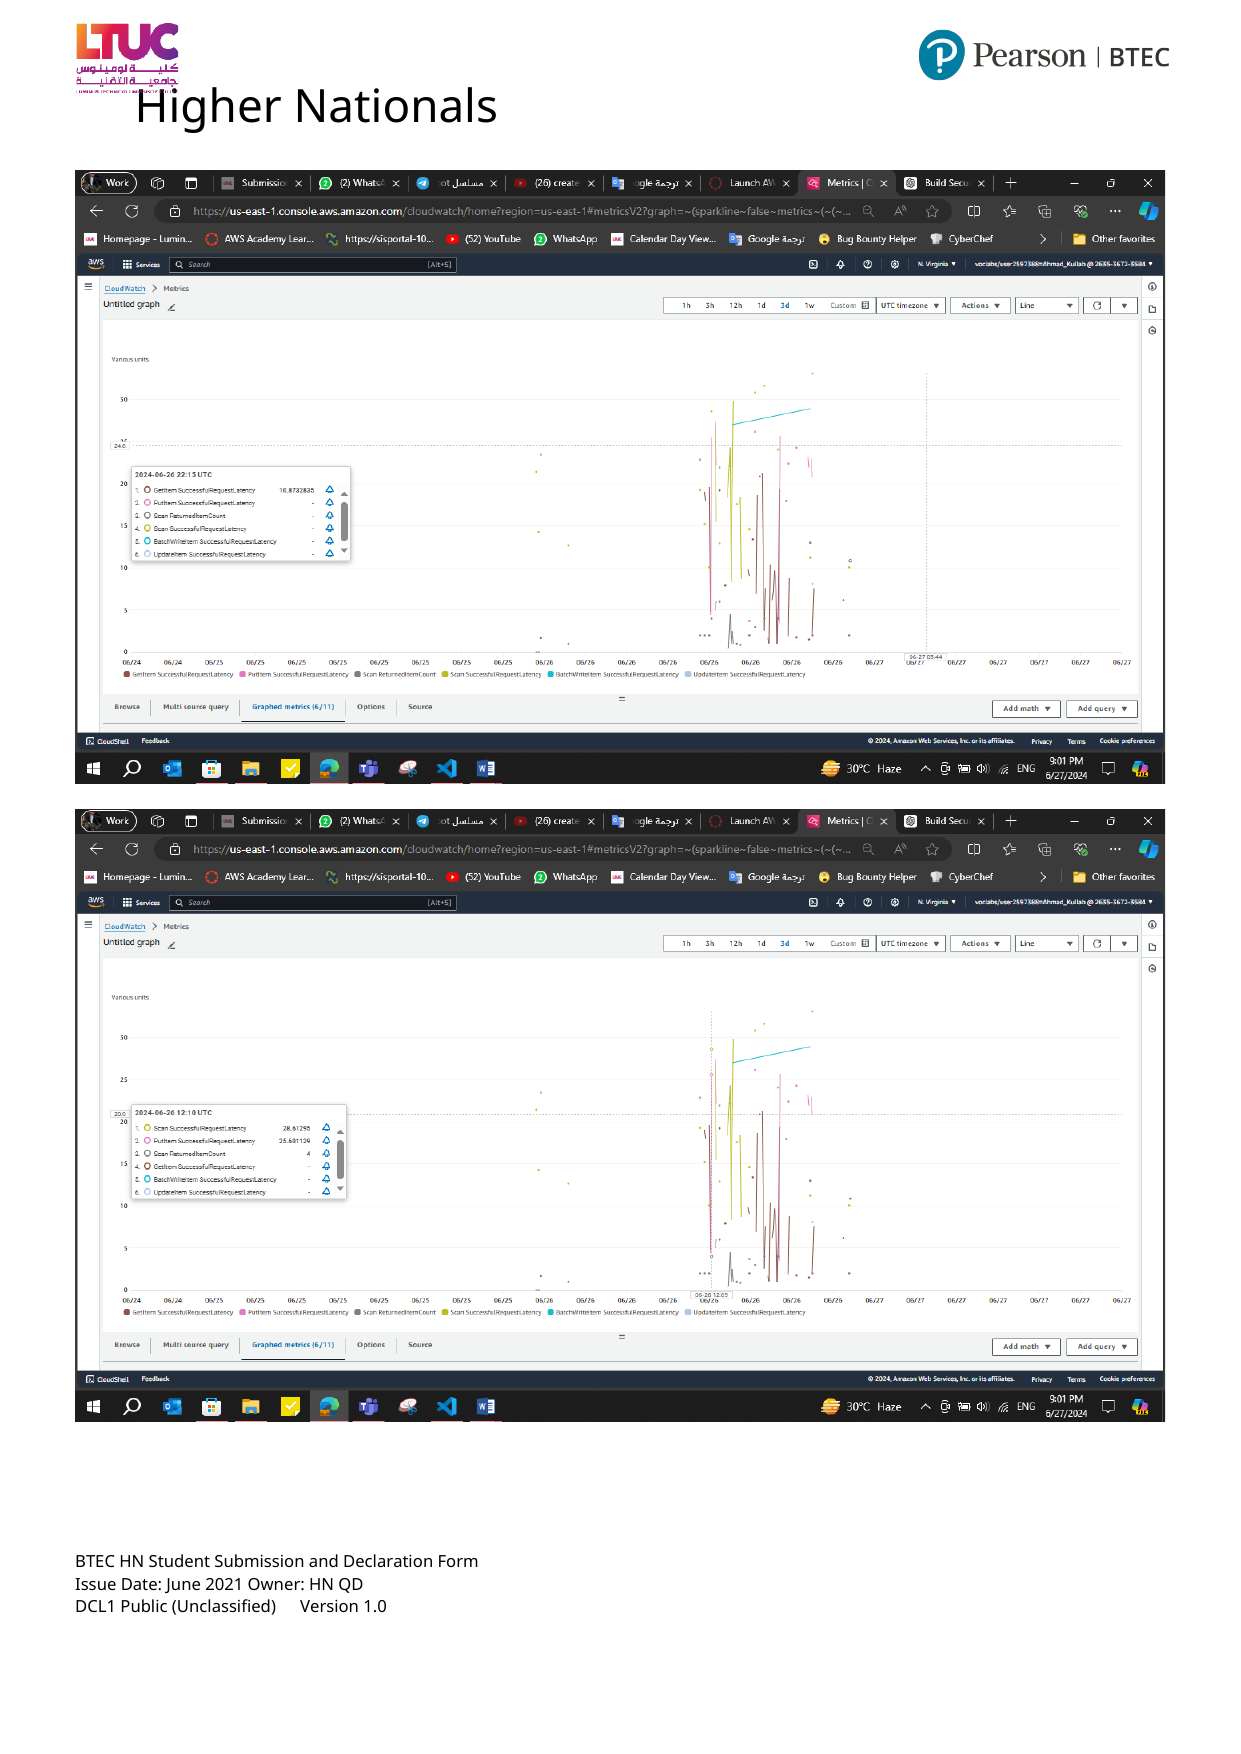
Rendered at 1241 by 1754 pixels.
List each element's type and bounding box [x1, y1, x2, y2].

picture [75, 22, 179, 91]
picture [75, 170, 1166, 784]
picture [914, 22, 1172, 86]
picture [75, 809, 1166, 1422]
